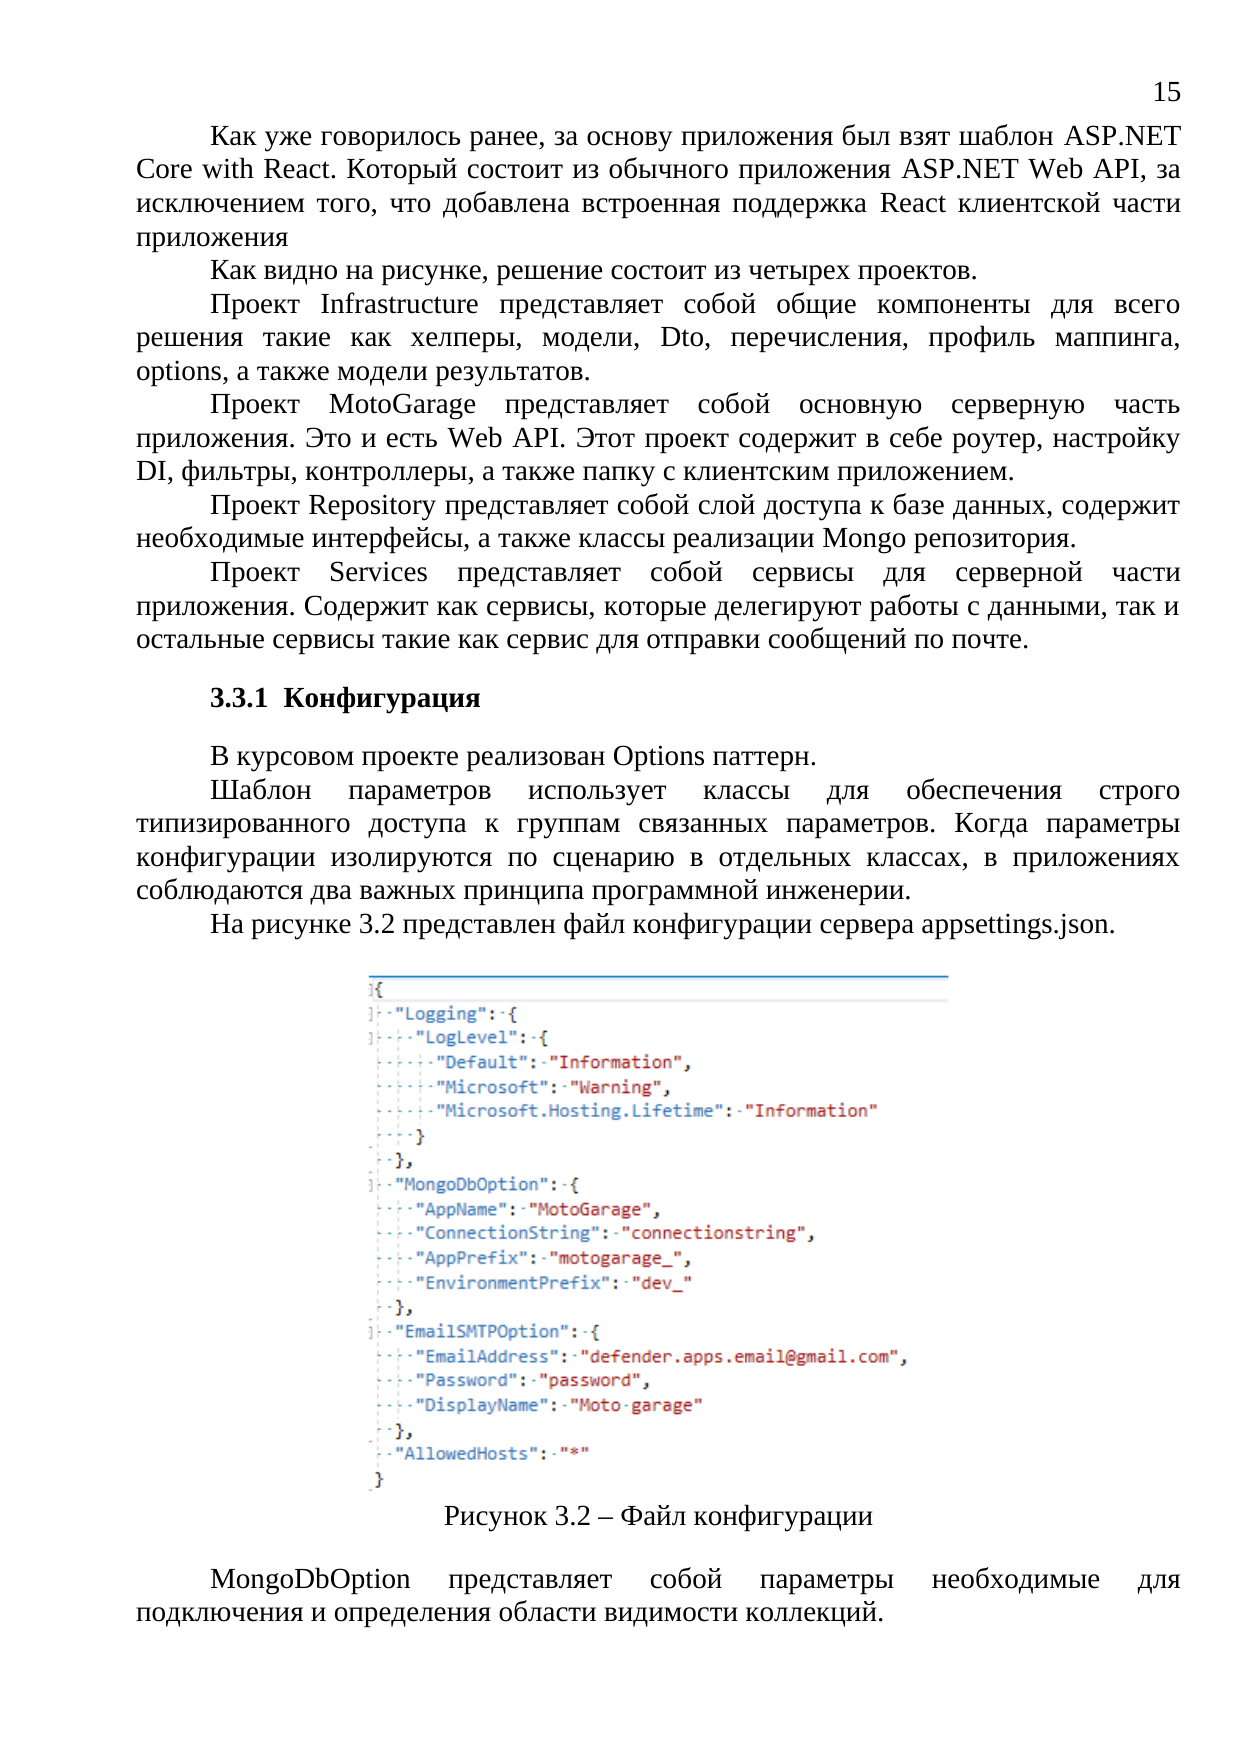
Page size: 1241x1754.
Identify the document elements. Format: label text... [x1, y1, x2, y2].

subtitle Конфигурация [136, 680, 1181, 713]
picture [368, 973, 949, 1499]
text MongoDbOption представляет собой параметры необходимые для подключения и определения области видимости коллекций. [136, 1561, 1181, 1628]
text Проект MotoGarage представляет собой основную серверную часть приложения. Это и есть Web API. Этот проект содержит в себе роутер, настройку DI, фильтры, контроллеры, а также папку с клиентским приложением. [136, 386, 1181, 487]
text Шаблон параметров использует классы для обеспечения строго типизированного доступа к группам связанных параметров. Когда параметры конфигурации изолируются по сценарию в отдельных классах, в приложениях соблюдаются два важных принципа программной инженерии. [136, 772, 1181, 906]
text Проект Repository представляет собой слой доступа к базе данных, содержит необходимые интерфейсы, а также классы реализации Mongo репозитория. [136, 487, 1181, 554]
text В курсовом проекте реализован Options паттерн. [136, 738, 1181, 772]
text Рисунок 3.2 – Файл конфигурации [136, 1498, 1181, 1532]
text На рисунке 3.2 представлен файл конфигурации сервера appsettings.json. [136, 906, 1181, 939]
text Проект Services представляет собой сервисы для серверной части приложения. Содержит как сервисы, которые делегируют работы с данными, так и остальные сервисы такие как сервис для отправки сообщений по почте. [136, 554, 1181, 655]
text Как уже говорилось ранее, за основу приложения был взят шаблон ASP.NET Core with React. Который состоит из обычного приложения ASP.NET Web API, за исключением того, что добавлена встроенная поддержка React клиентской части приложения [136, 118, 1181, 252]
text Проект Infrastructure представляет собой общие компоненты для всего решения такие как хелперы, модели, Dto, перечисления, профиль маппинга, options, а также модели результатов. [136, 286, 1181, 386]
text Как видно на рисунке, решение состоит из четырех проектов. [136, 252, 1181, 286]
